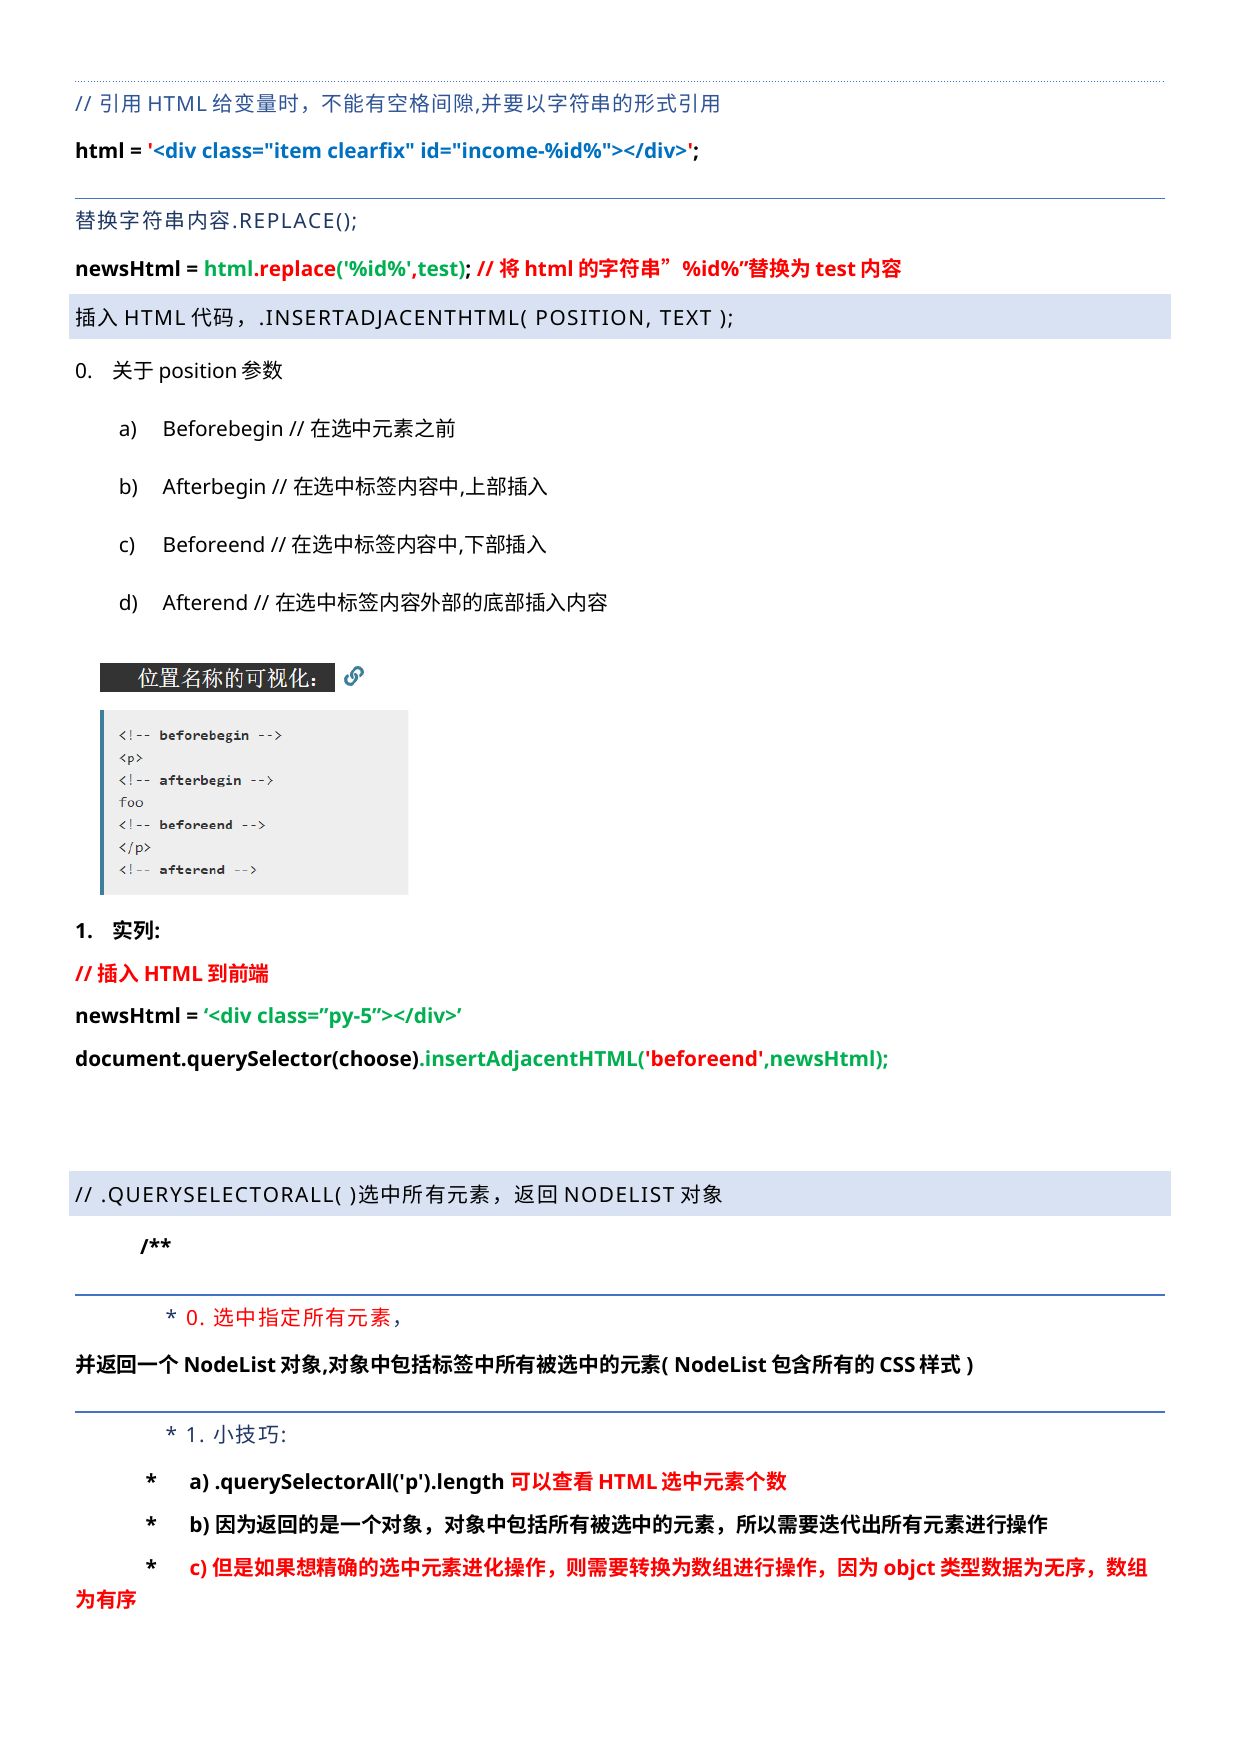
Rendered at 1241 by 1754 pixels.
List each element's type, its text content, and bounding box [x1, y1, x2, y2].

subtitle * 1. 小技巧: [75, 1413, 1165, 1449]
list 实列: [75, 913, 1165, 946]
list Beforebegin // 在选中元素之前 [119, 411, 1165, 444]
list 关于position参数 [75, 353, 1165, 386]
text document.querySelector(choose).insertAdjacentHTML('beforeend',newsHtml); [75, 1042, 1165, 1074]
text * c) 但是如果想精确的选中元素进化操作，则需要转换为数组进行操作，因为objct类型数据为无序，数组为有序 [75, 1550, 1165, 1615]
text * b) 因为返回的是一个对象，对象中包括所有被选中的元素，所以需要迭代出所有元素进行操作 [75, 1507, 1165, 1539]
subtitle 插入HTML代码，.insertAdjacentHTML( position, text ); [75, 300, 1165, 332]
text /** [75, 1230, 1165, 1263]
subtitle * 0. 选中指定所有元素， [75, 1296, 1165, 1332]
text // 插入HTML到前端 [75, 956, 1165, 988]
subtitle 替换字符串内容.replace(); [75, 199, 1165, 236]
text newsHtml = ‘<div class=”py-5”></div>’ [75, 999, 1165, 1031]
subtitle // 引用HTML给变量时，不能有空格间隙,并要以字符串的形式引用 [75, 81, 1165, 119]
subtitle // .querySelectorAll( )选中所有元素，返回NodeList对象 [75, 1177, 1165, 1209]
text html = '<div class="item clearfix" id="income-%id%"></div>'; [75, 134, 1165, 166]
list Beforeend // 在选中标签内容中,下部插入 [119, 527, 1165, 559]
picture [75, 646, 409, 899]
list Afterend // 在选中标签内容外部的底部插入内容 [119, 585, 1165, 617]
text * a) .querySelectorAll('p').length 可以查看HTML选中元素个数 [75, 1464, 1165, 1497]
list Afterbegin // 在选中标签内容中,上部插入 [119, 469, 1165, 502]
text newsHtml = html.replace('%id%',test); // 将html的字符串”%id%”替换为test内容 [75, 251, 1165, 283]
text 并返回一个NodeList对象,对象中包括标签中所有被选中的元素( NodeList包含所有的CSS样式 ) [75, 1347, 1165, 1380]
